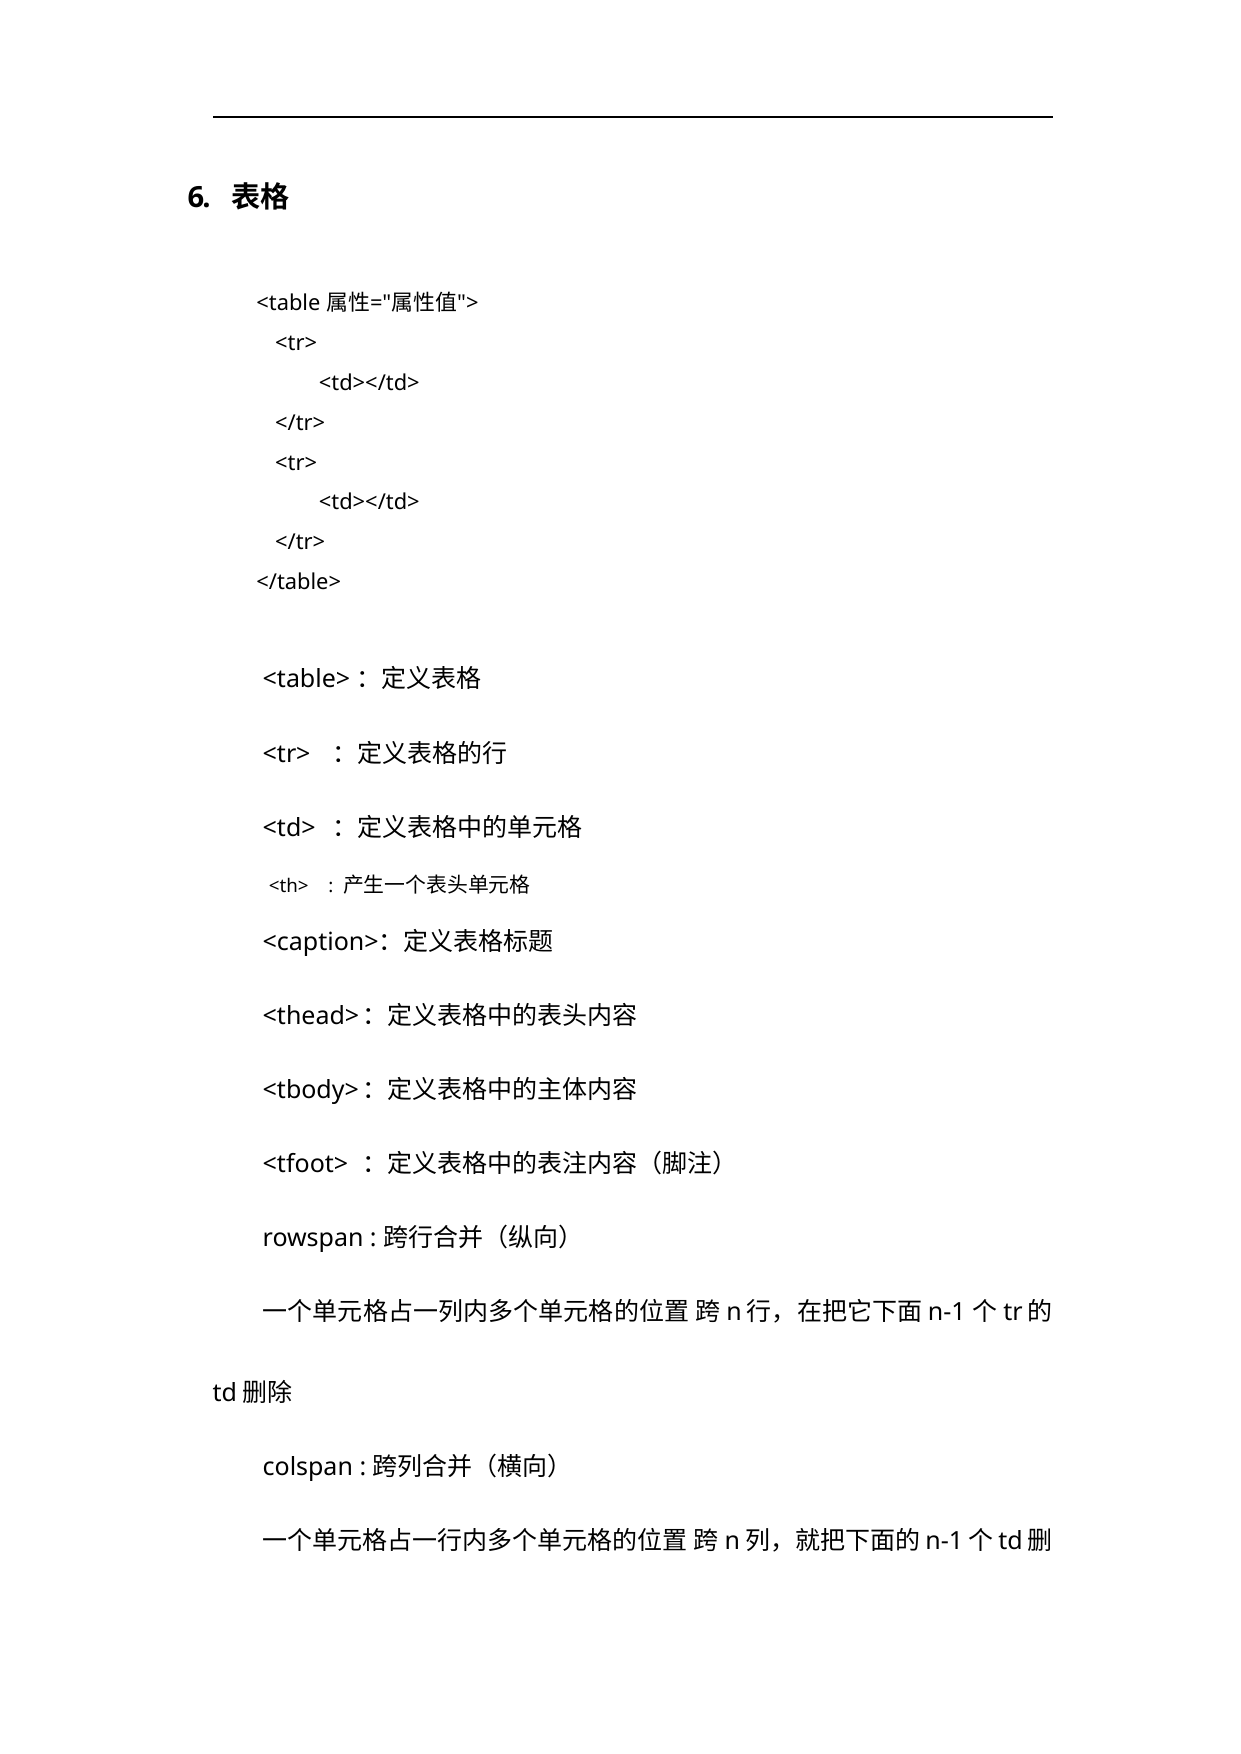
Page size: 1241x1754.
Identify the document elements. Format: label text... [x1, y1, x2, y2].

text <table 属性="属性值"> [212, 285, 1053, 317]
text <tr> [212, 445, 1053, 478]
text <tr> [212, 325, 1053, 358]
text rowspan : 跨行合并（纵向） [212, 1203, 1053, 1268]
text <th> : 产生一个表头单元格 [212, 867, 1053, 899]
text <thead> ：定义表格中的表头内容 [212, 981, 1053, 1046]
text </tr> [212, 525, 1053, 557]
text <caption>：定义表格标题 [212, 907, 1053, 972]
text 一个单元格占一列内多个单元格的位置 跨n行，在把它下面n-1 个 tr的td删除 [212, 1277, 1053, 1423]
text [212, 1506, 1053, 1571]
text </table> [212, 565, 1053, 597]
text <td></td> [212, 365, 1053, 398]
text <table> ：定义表格 [212, 644, 1053, 709]
text <tbody> ：定义表格中的主体内容 [212, 1055, 1053, 1120]
text <td> ：定义表格中的单元格 [212, 793, 1053, 858]
text <tfoot> ：定义表格中的表注内容（脚注） [212, 1129, 1053, 1194]
text </tr> [212, 405, 1053, 438]
text <td></td> [212, 485, 1053, 517]
text colspan : 跨列合并（横向） [212, 1432, 1053, 1497]
subtitle 表格 [187, 162, 1053, 227]
text <tr> ：定义表格的行 [212, 719, 1053, 784]
